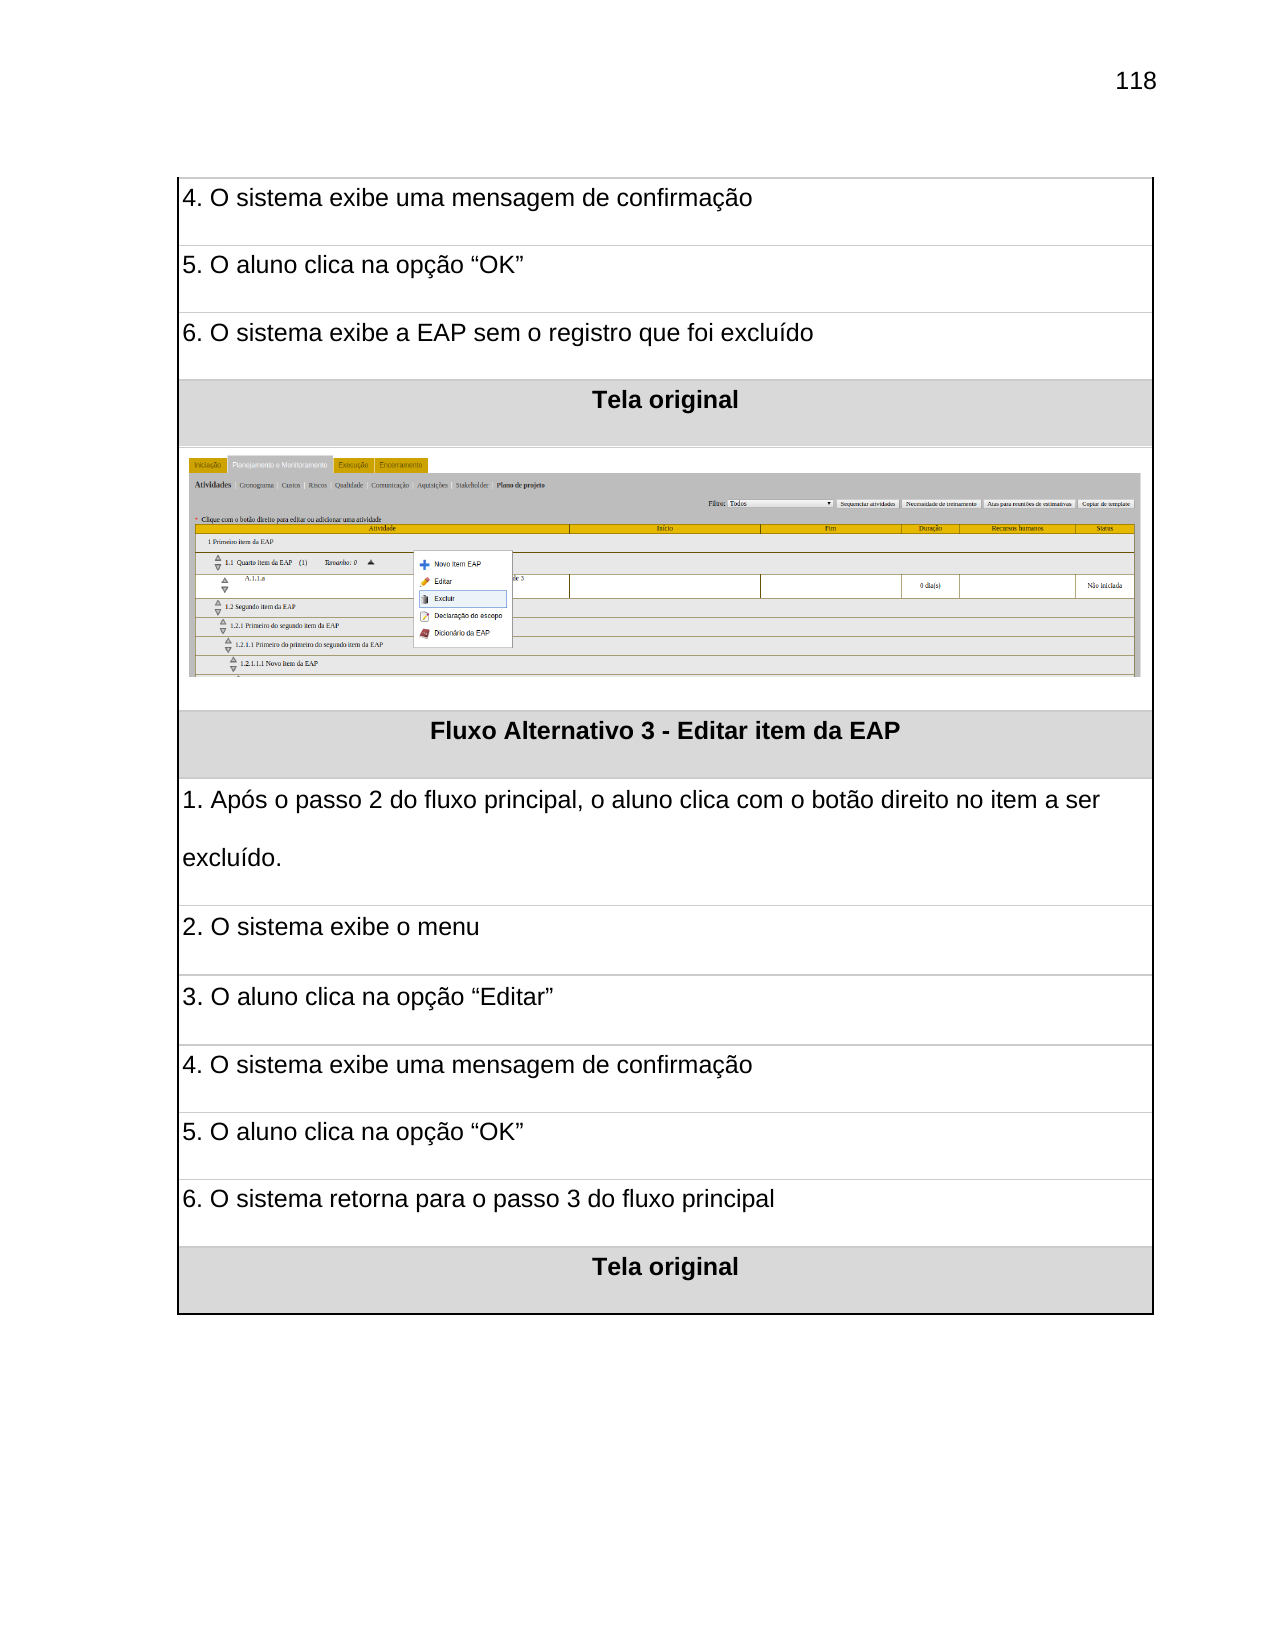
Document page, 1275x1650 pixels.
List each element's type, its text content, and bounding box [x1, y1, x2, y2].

table_cell 4. O sistema exibe uma mensagem de confirmação [179, 179, 1152, 244]
table_cell 4. O sistema exibe uma mensagem de confirmação [179, 1046, 1152, 1111]
table_cell Fluxo Alternativo 3 - Editar item da EAP [179, 712, 1152, 777]
table_cell [179, 448, 1152, 710]
table_cell 2. O sistema exibe o menu [179, 906, 1152, 974]
table_cell 6. O sistema exibe a EAP sem o registro que foi excluído [179, 313, 1152, 379]
table_cell 3. O aluno clica na opção “Editar” [179, 976, 1152, 1044]
table_cell 6. O sistema retorna para o passo 3 do fluxo principal [179, 1180, 1152, 1246]
table_cell 5. O aluno clica na opção “OK” [179, 1113, 1152, 1179]
table_cell Tela original [179, 1248, 1152, 1313]
picture [182, 452, 1148, 677]
table_cell Tela original [179, 381, 1152, 446]
table_cell 5. O aluno clica na opção “OK” [179, 246, 1152, 312]
table_cell 1. Após o passo 2 do fluxo principal, o aluno clica com o botão direito no item a ser excluído. [179, 779, 1152, 904]
